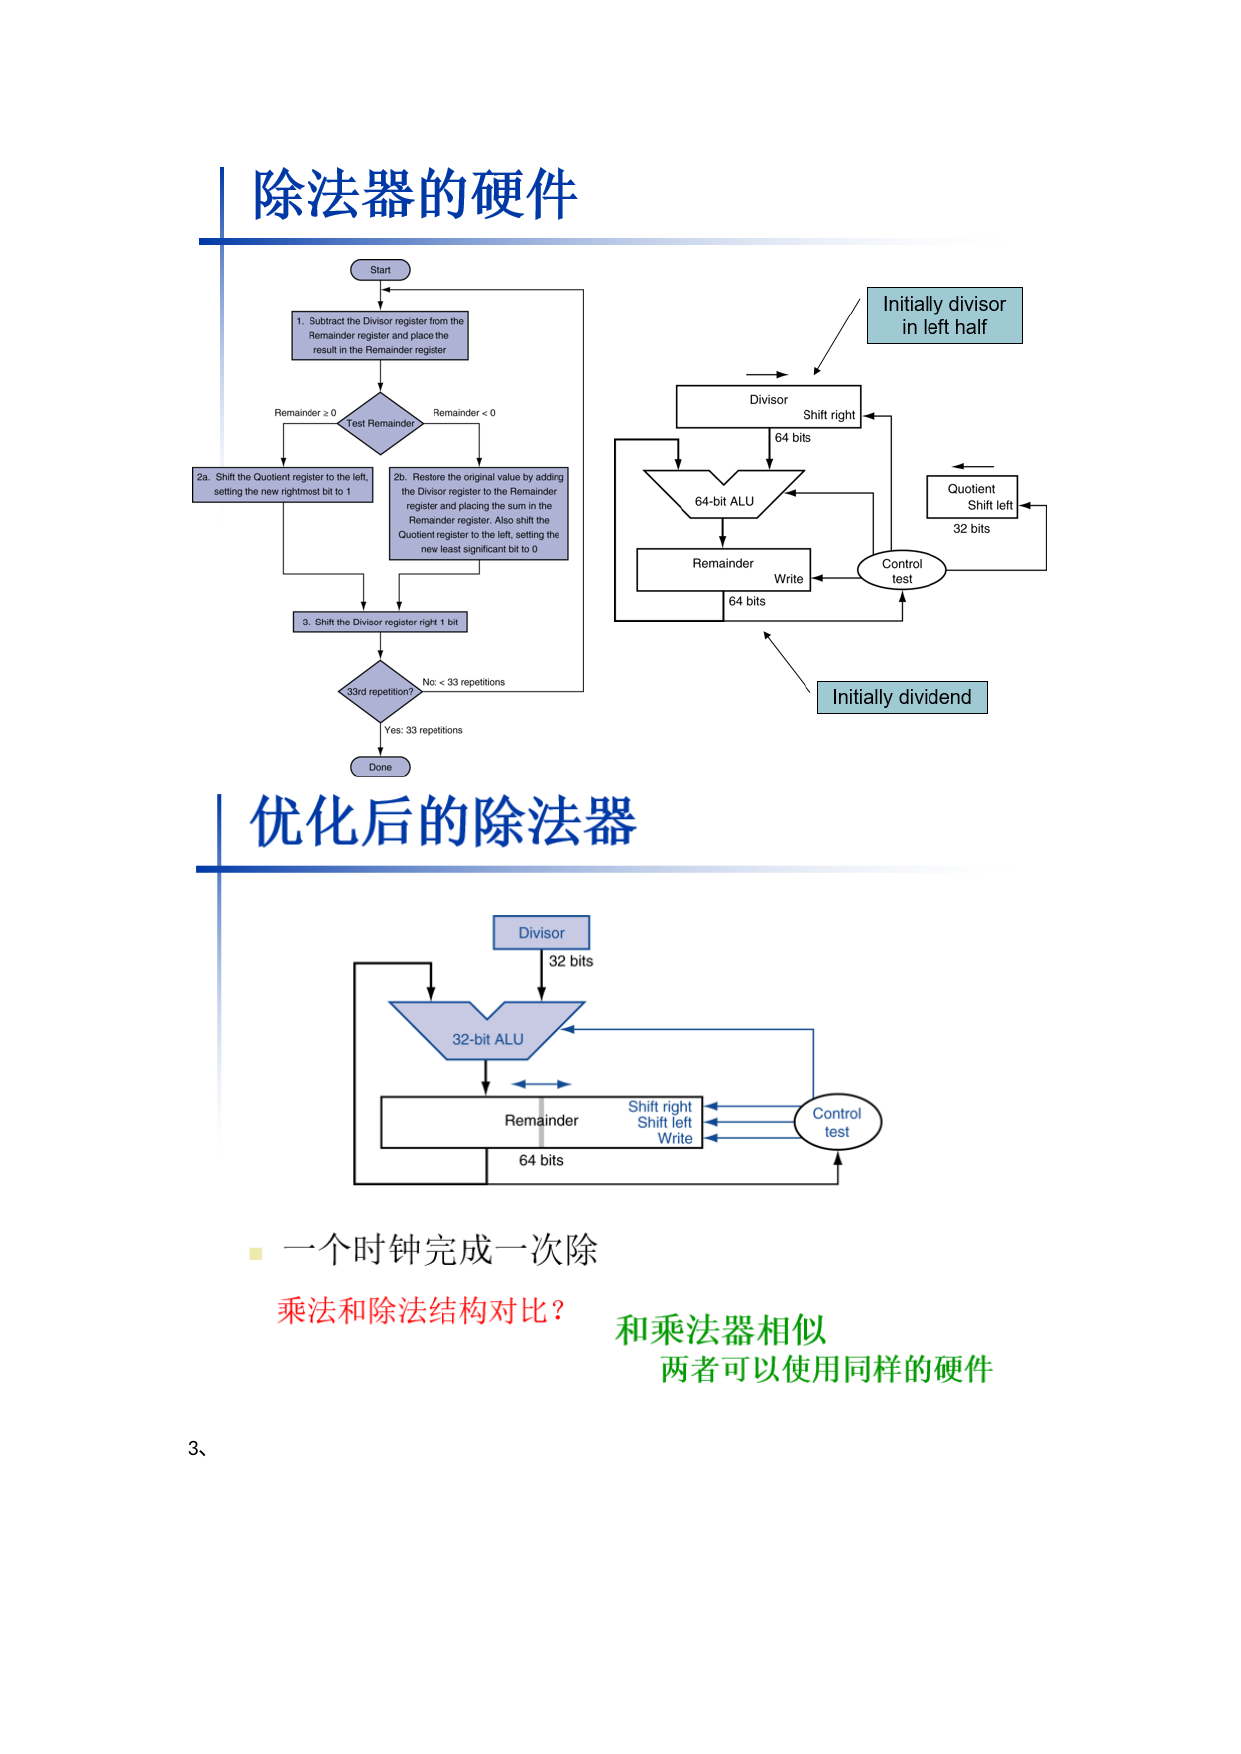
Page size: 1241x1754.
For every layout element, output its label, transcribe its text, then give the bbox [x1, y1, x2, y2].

picture [187, 162, 1053, 777]
picture [187, 779, 1053, 1398]
text 3、 [187, 1429, 1053, 1462]
